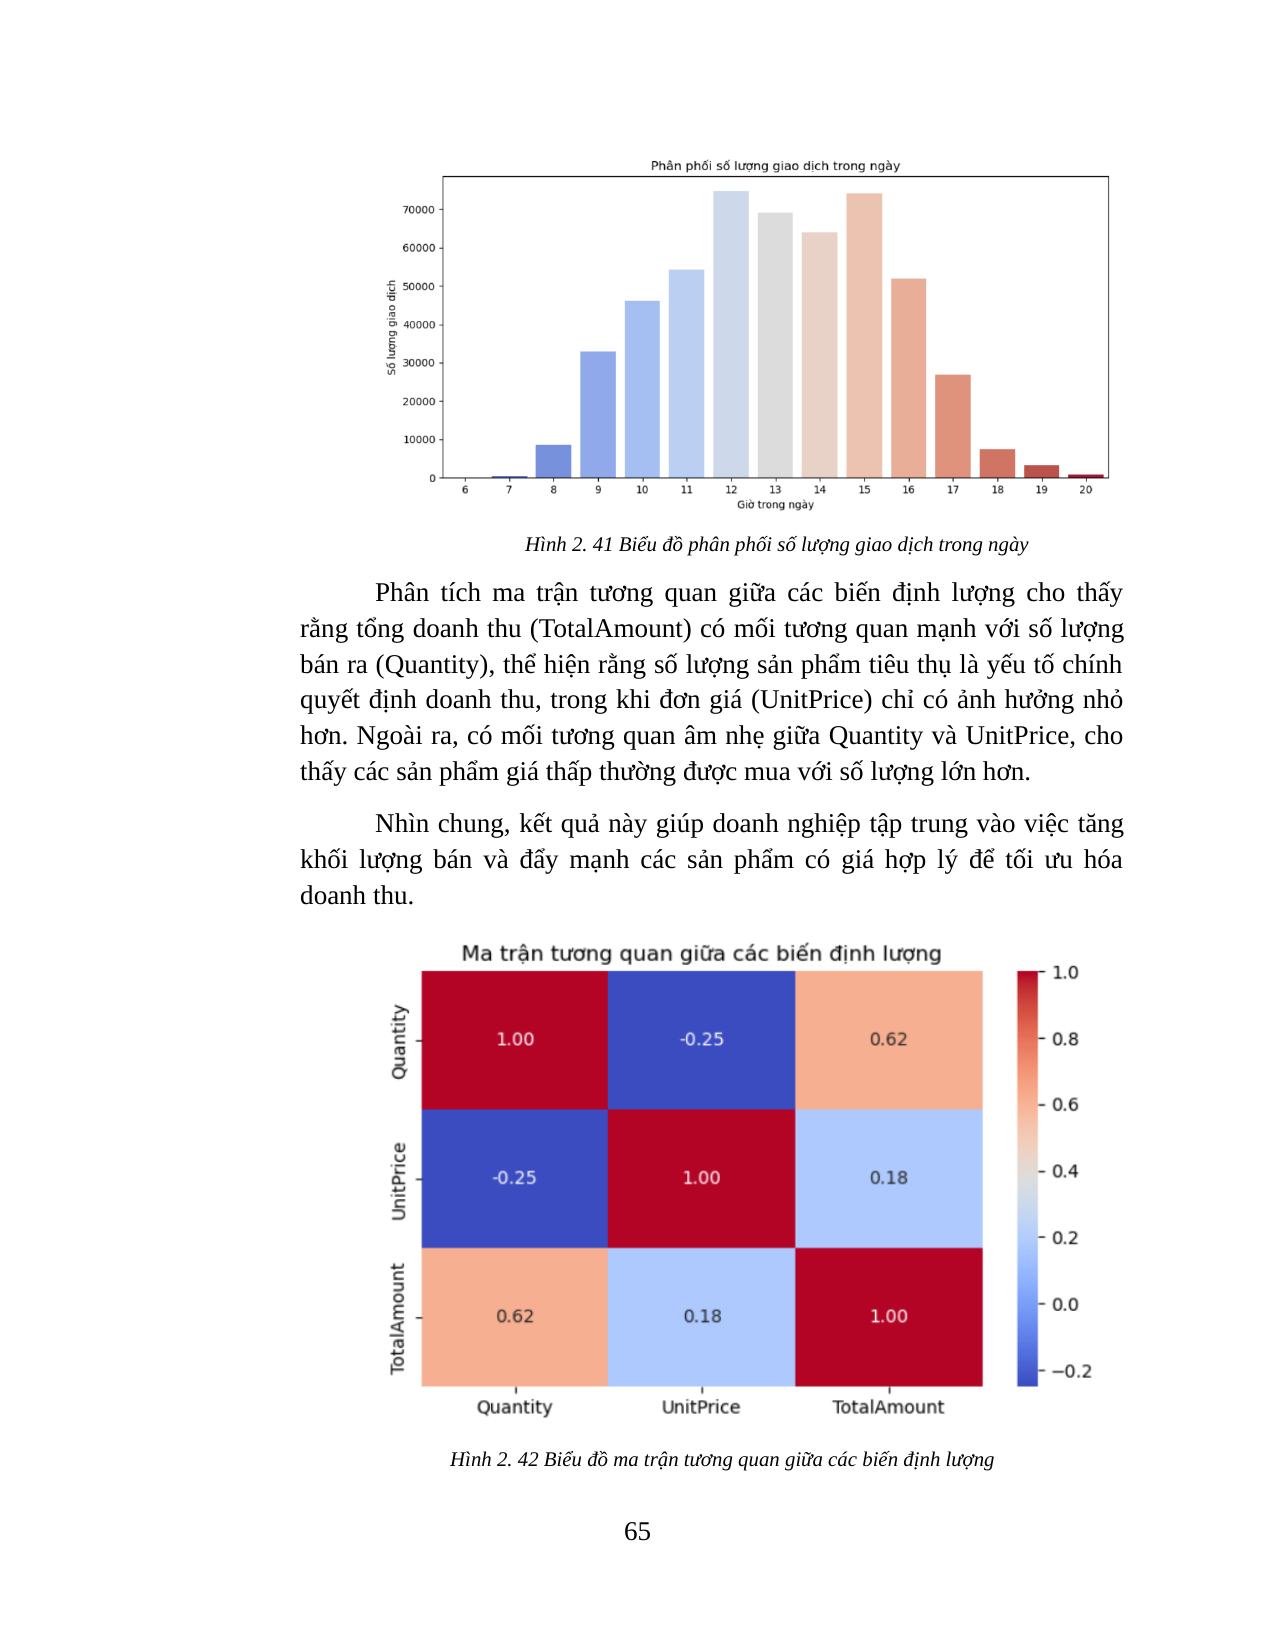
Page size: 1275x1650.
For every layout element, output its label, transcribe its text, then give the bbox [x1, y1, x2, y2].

text Hình 2. 42 Biểu đồ ma trận tương quan giữa các biến định lượng [375, 1447, 1125, 1471]
picture [375, 150, 1120, 511]
text Phân tích ma trận tương quan giữa các biến định lượng cho thấy rằng tổng doanh thu (TotalAmount) có mối tương quan mạnh với số lượng bán ra (Quantity), thể hiện rằng số lượng sản phẩm tiêu thụ là yếu tố chính quyết định doanh thu, trong khi đơn giá (UnitPrice) chỉ có ảnh hưởng nhỏ hơn. Ngoài ra, có mối tương quan âm nhẹ giữa Quantity và UnitPrice, cho thấy các sản phẩm giá thấp thường được mua với số lượng lớn hơn. [300, 576, 1125, 786]
text Nhìn chung, kết quả này giúp doanh nghiệp tập trung vào việc tăng khối lượng bán và đẩy mạnh các sản phẩm có giá hợp lý để tối ưu hóa doanh thu. [300, 807, 1125, 910]
text Hình 2. 41 Biểu đồ phân phối số lượng giao dịch trong ngày [450, 531, 1125, 556]
picture [375, 931, 1107, 1426]
